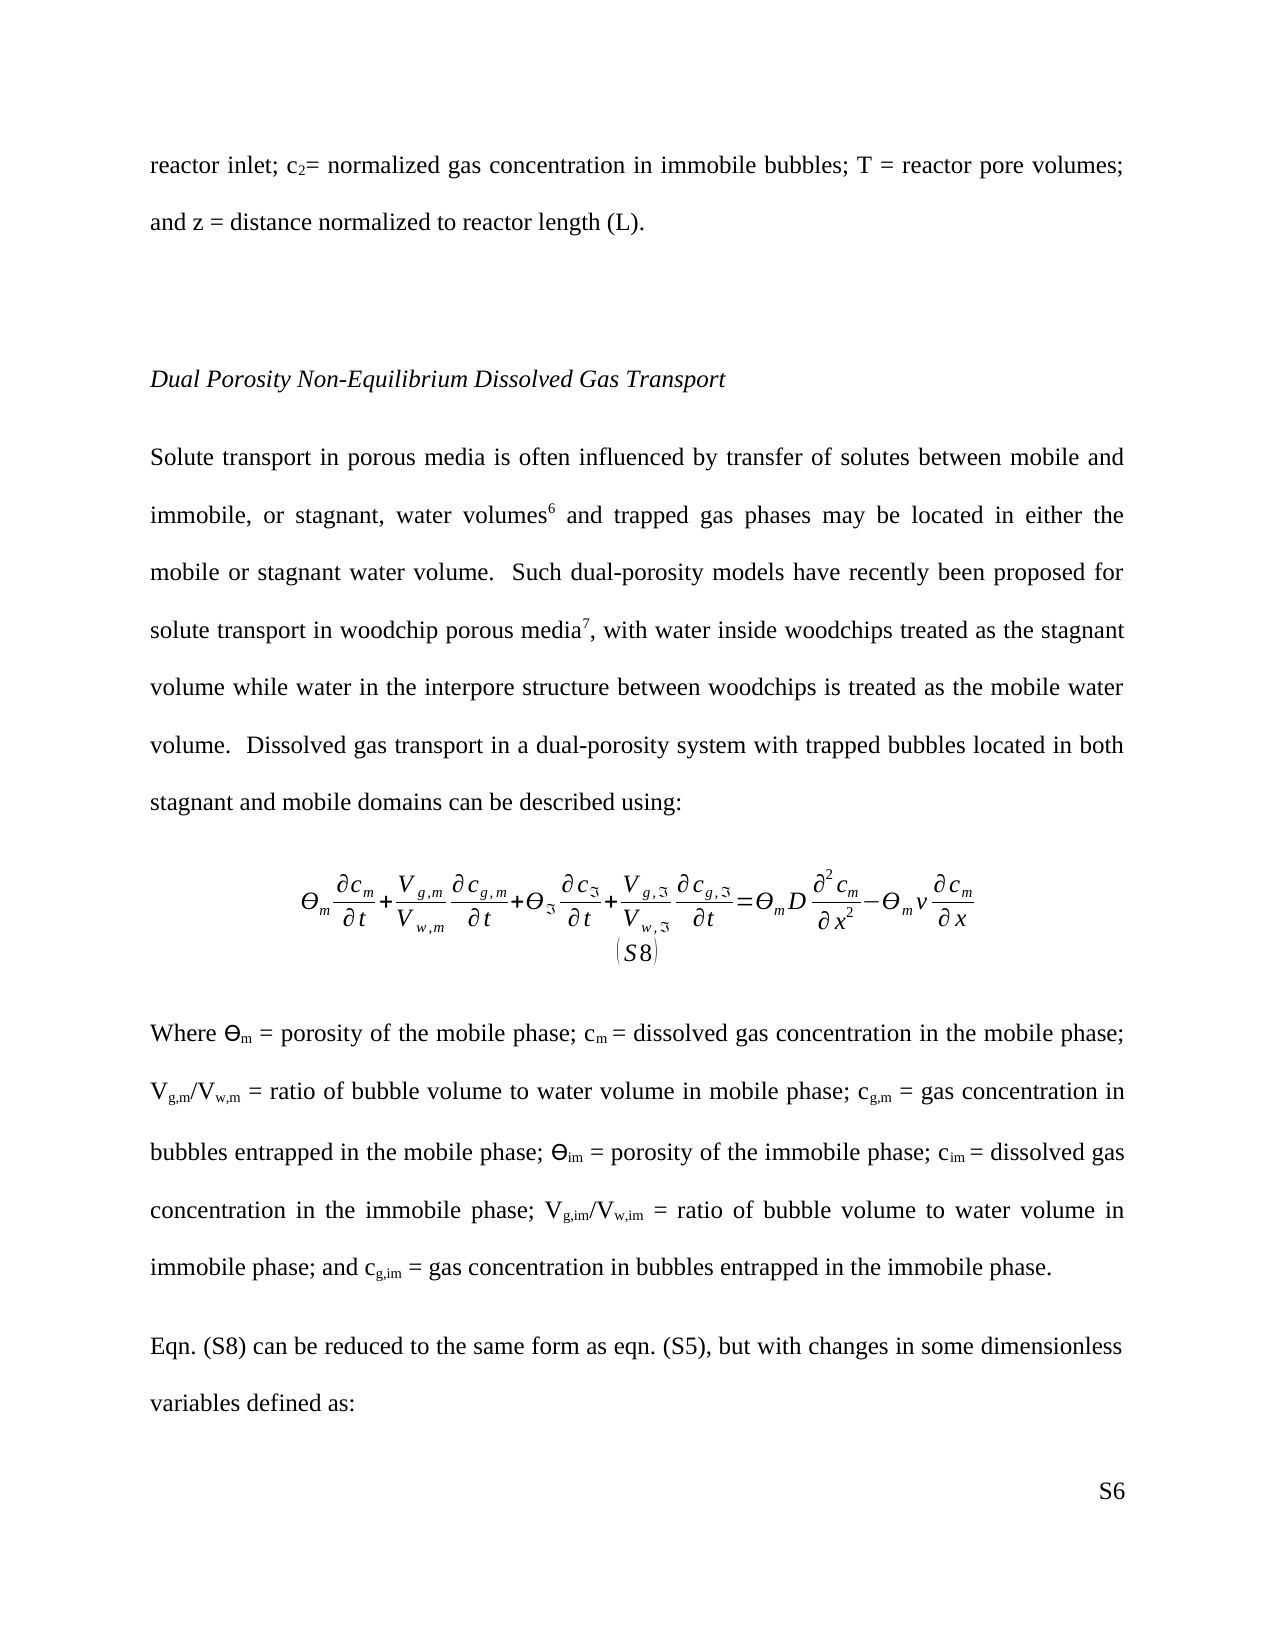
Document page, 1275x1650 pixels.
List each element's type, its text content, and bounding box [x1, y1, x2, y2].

text Dual Porosity Non-Equilibrium Dissolved Gas Transport [150, 364, 1125, 393]
text Solute transport in porous media is often influenced by transfer of solutes between mobile and immobile, or stagnant, water volumes6 and trapped gas phases may be located in either the mobile or stagnant water volume. Such dual-porosity models have recently been proposed for solute transport in woodchip porous media7, with water inside woodchips treated as the stagnant volume while water in the interpore structure between woodchips is treated as the mobile water volume. Dissolved gas transport in a dual-porosity system with trapped bubbles located in both stagnant and mobile domains can be described using: [150, 442, 1125, 816]
text Where ϴm = porosity of the mobile phase; cm = dissolved gas concentration in the mobile phase; Vg,m/Vw,m = ratio of bubble volume to water volume in mobile phase; cg,m = gas concentration in bubbles entrapped in the mobile phase; ϴim = porosity of the immobile phase; cim = dissolved gas concentration in the immobile phase; Vg,im/Vw,im = ratio of bubble volume to water volume in immobile phase; and cg,im = gas concentration in bubbles entrapped in the immobile phase. [150, 1017, 1125, 1281]
text Eqn. (S8) can be reduced to the same form as eqn. (S5), but with changes in some dimensionless variables defined as: [150, 1331, 1125, 1417]
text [150, 150, 1125, 236]
